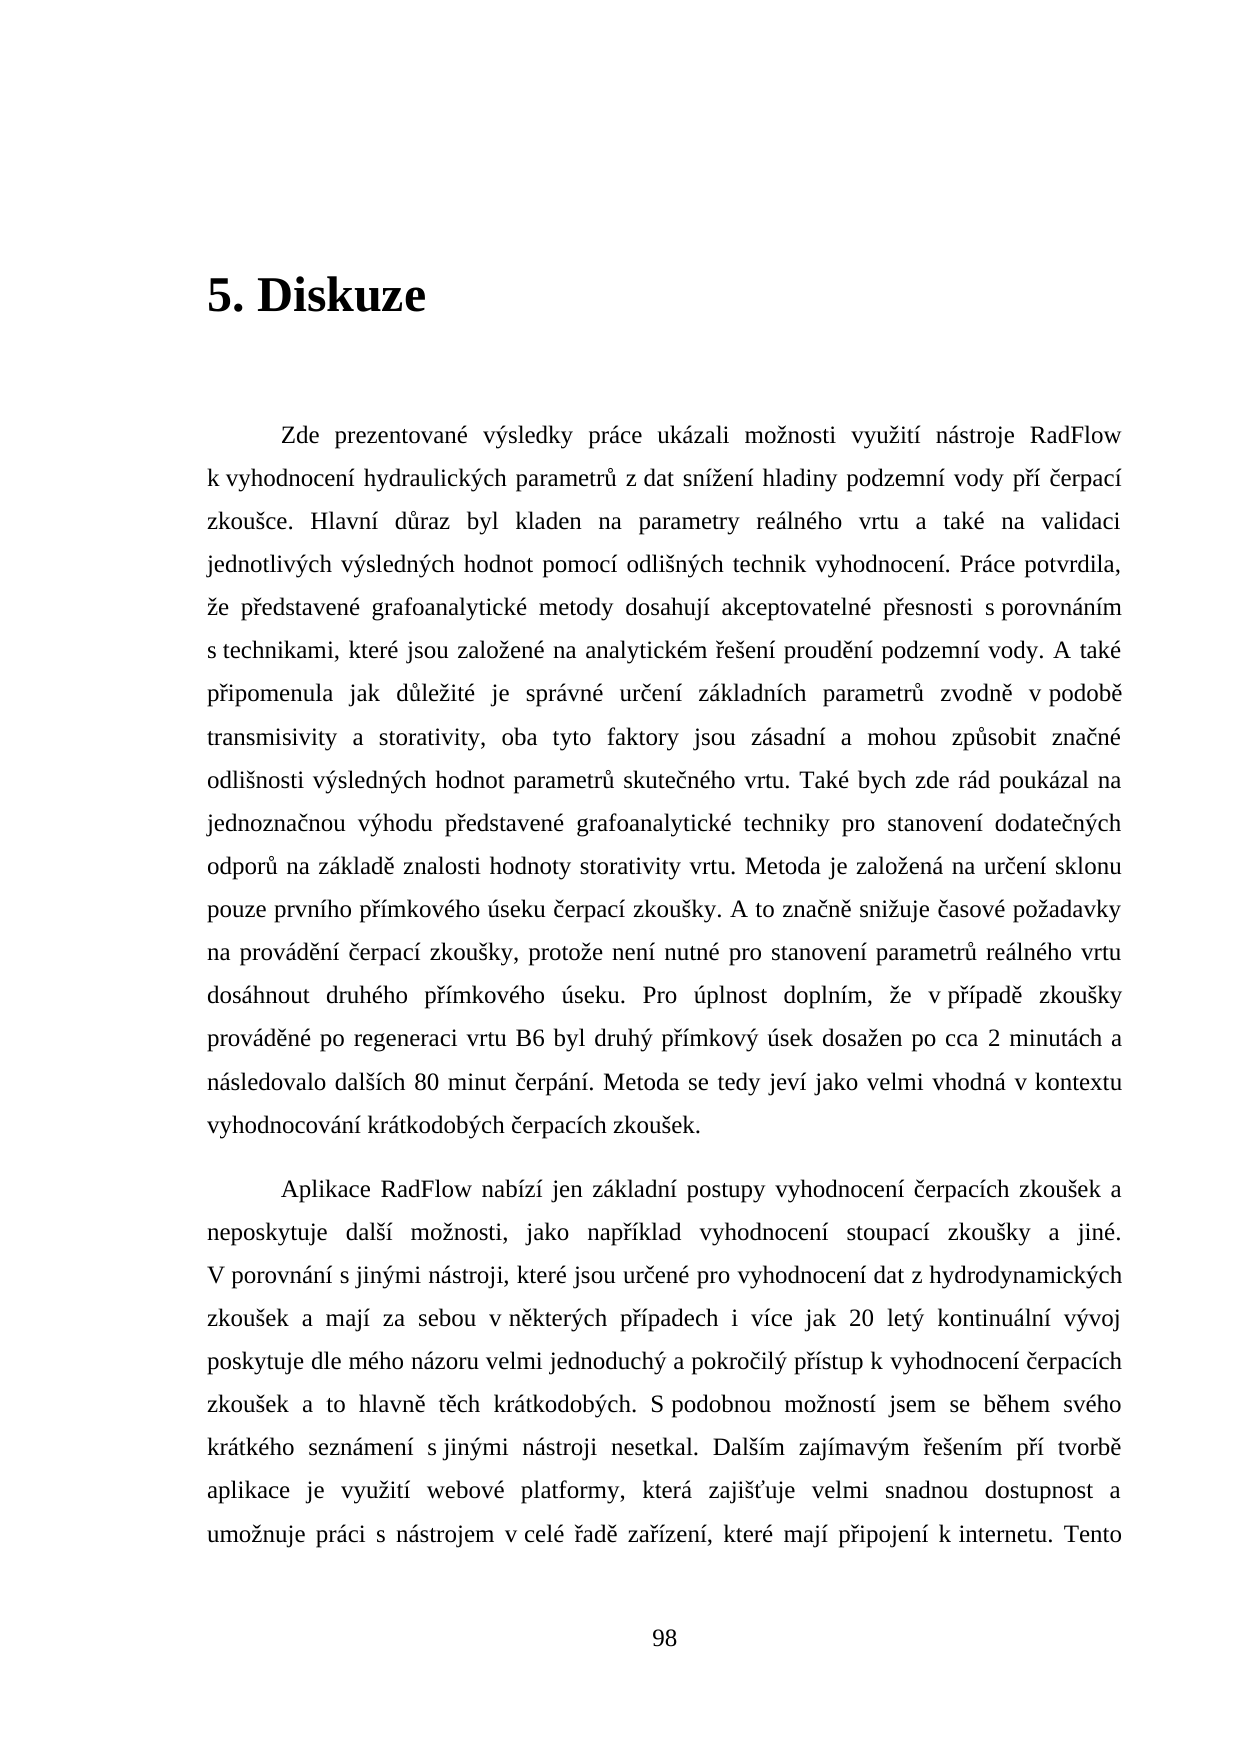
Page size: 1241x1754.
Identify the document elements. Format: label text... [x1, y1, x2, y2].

subtitle 5. Diskuze [207, 265, 1122, 322]
text Zde prezentované výsledky práce ukázali možnosti využití nástroje RadFlow k vyhodnocení hydraulických parametrů z dat snížení hladiny podzemní vody pří čerpací zkoušce. Hlavní důraz byl kladen na parametry reálného vrtu a také na validaci jednotlivých výsledných hodnot pomocí odlišných technik vyhodnocení. Práce potvrdila, že představené grafoanalytické metody dosahují akceptovatelné přesnosti s porovnáním s technikami, které jsou založené na analytickém řešení proudění podzemní vody. A také připomenula jak důležité je správné určení základních parametrů zvodně v podobě transmisivity a storativity, oba tyto faktory jsou zásadní a mohou způsobit značné odlišnosti výsledných hodnot parametrů skutečného vrtu. Také bych zde rád poukázal na jednoznačnou výhodu představené grafoanalytické techniky pro stanovení dodatečných odporů na základě znalosti hodnoty storativity vrtu. Metoda je založená na určení sklonu pouze prvního přímkového úseku čerpací zkoušky. A to značně snižuje časové požadavky na provádění čerpací zkoušky, protože není nutné pro stanovení parametrů reálného vrtu dosáhnout druhého přímkového úseku. Pro úplnost doplním, že v případě zkoušky prováděné po regeneraci vrtu B6 byl druhý přímkový úsek dosažen po cca 2 minutách a následovalo dalších 80 minut čerpání. Metoda se tedy jeví jako velmi vhodná v kontextu vyhodnocování krátkodobých čerpacích zkoušek. [207, 420, 1122, 1138]
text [207, 1174, 1122, 1547]
